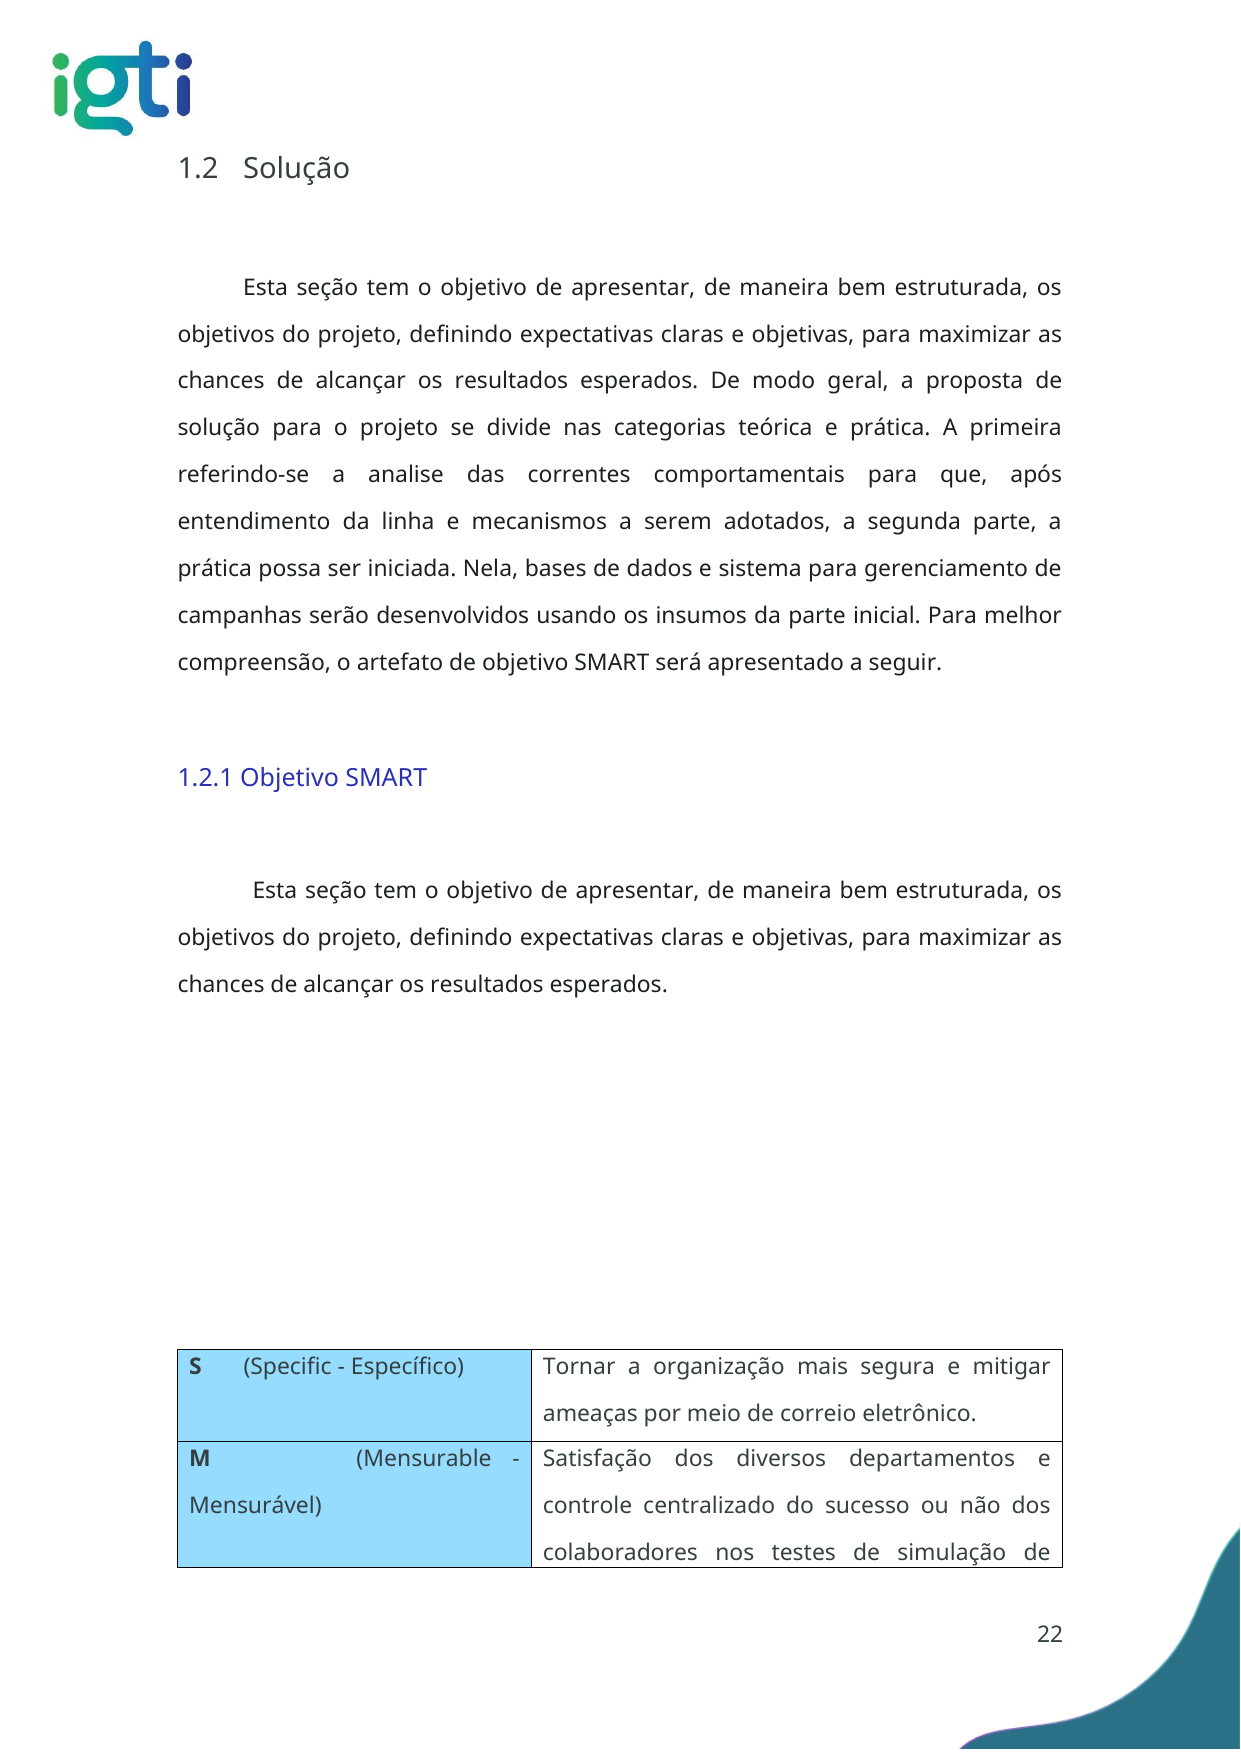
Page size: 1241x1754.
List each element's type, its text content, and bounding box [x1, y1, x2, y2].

table_cell M (Mensurable - Mensurável) [178, 1442, 531, 1567]
table_header Tornar a organização mais segura e mitigar ameaças por meio de correio eletrônico. [532, 1350, 1062, 1441]
picture [955, 1521, 1241, 1749]
text Esta seção tem o objetivo de apresentar, de maneira bem estruturada, os objetivos do projeto, definindo expectativas claras e objetivas, para maximizar as chances de alcançar os resultados esperados. [177, 874, 1063, 999]
picture [37, 34, 205, 141]
subtitle 1.2.1 Objetivo SMART [177, 759, 1063, 793]
table_header S (Specific - Específico) [178, 1350, 531, 1441]
text Esta seção tem o objetivo de apresentar, de maneira bem estruturada, os objetivos do projeto, definindo expectativas claras e objetivas, para maximizar as chances de alcançar os resultados esperados. De modo geral, a proposta de solução para o projeto se divide nas categorias teórica e prática. A primeira referindo-se a analise das correntes comportamentais para que, após entendimento da linha e mecanismos a serem adotados, a segunda parte, a prática possa ser iniciada. Nela, bases de dados e sistema para gerenciamento de campanhas serão desenvolvidos usando os insumos da parte inicial. Para melhor compreensão, o artefato de objetivo SMART será apresentado a seguir. [177, 271, 1063, 677]
subtitle Solução [177, 148, 1063, 187]
